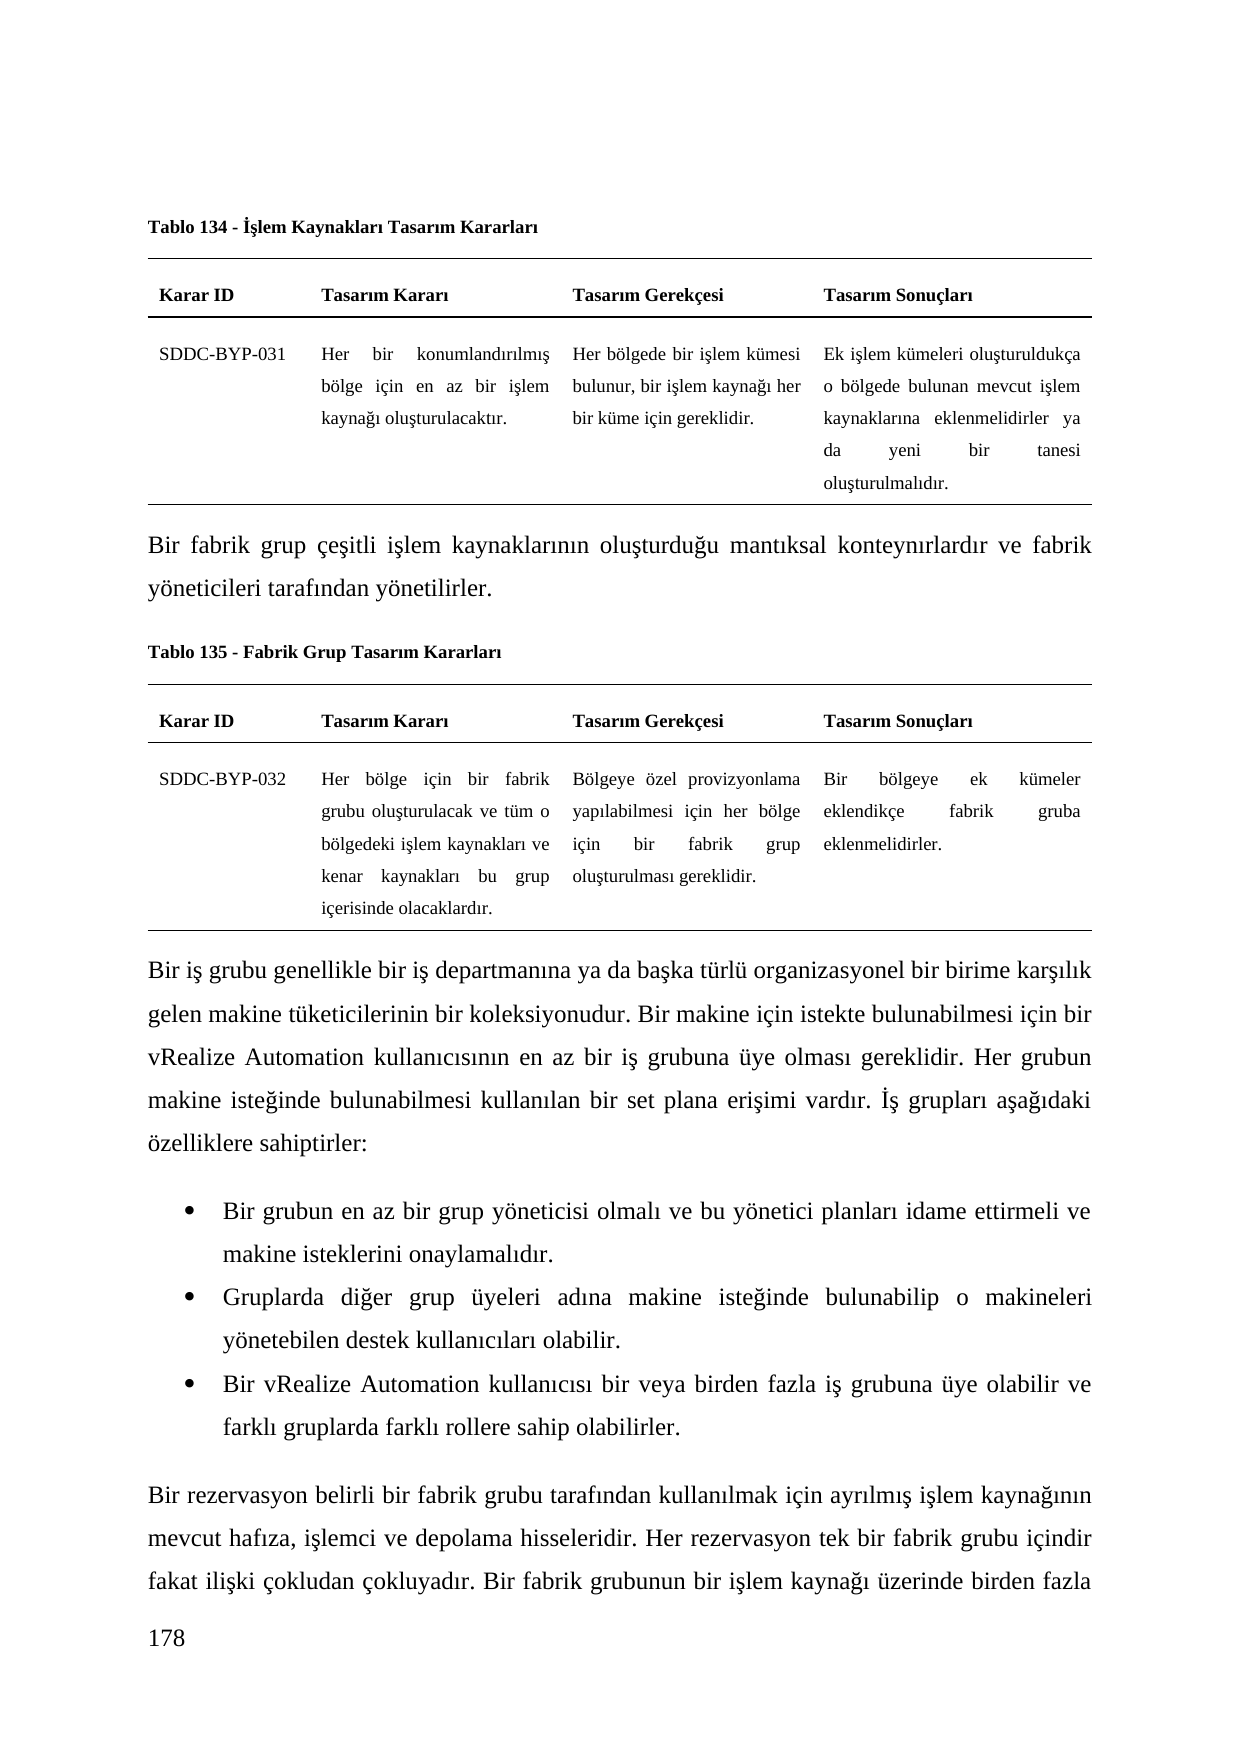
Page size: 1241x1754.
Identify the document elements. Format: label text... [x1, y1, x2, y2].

list Bir grubun en az bir grup yöneticisi olmalı ve bu yönetici planları idame ettirmeli ve makine isteklerini onaylamalıdır. [185, 1196, 1093, 1268]
list Gruplarda diğer grup üyeleri adına makine isteğinde bulunabilip o makineleri yönetebilen destek kullanıcıları olabilir. [185, 1282, 1093, 1354]
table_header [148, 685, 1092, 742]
text Bir fabrik grup çeşitli işlem kaynaklarının oluşturduğu mantıksal konteynırlardır ve fabrik yöneticileri tarafından yönetilirler. [148, 530, 1093, 602]
list Bir vRealize Automation kullanıcısı bir veya birden fazla iş grubuna üye olabilir ve farklı gruplarda farklı rollere sahip olabilirler. [185, 1369, 1093, 1441]
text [148, 1480, 1093, 1595]
text Bir iş grubu genellikle bir iş departmanına ya da başka türlü organizasyonel bir birime karşılık gelen makine tüketicilerinin bir koleksiyonudur. Bir makine için istekte bulunabilmesi için bir vRealize Automation kullanıcısının en az bir iş grubuna üye olması gereklidir. Her grubun makine isteğinde bulunabilmesi kullanılan bir set plana erişimi vardır. İş grupları aşağıdaki özelliklere sahiptirler: [148, 956, 1093, 1157]
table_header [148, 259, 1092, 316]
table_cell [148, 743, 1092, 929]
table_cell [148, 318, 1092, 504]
text Tablo 135 - Fabrik Grup Tasarım Kararları [148, 641, 1093, 663]
text Tablo 134 - İşlem Kaynakları Tasarım Kararları [148, 216, 1093, 237]
